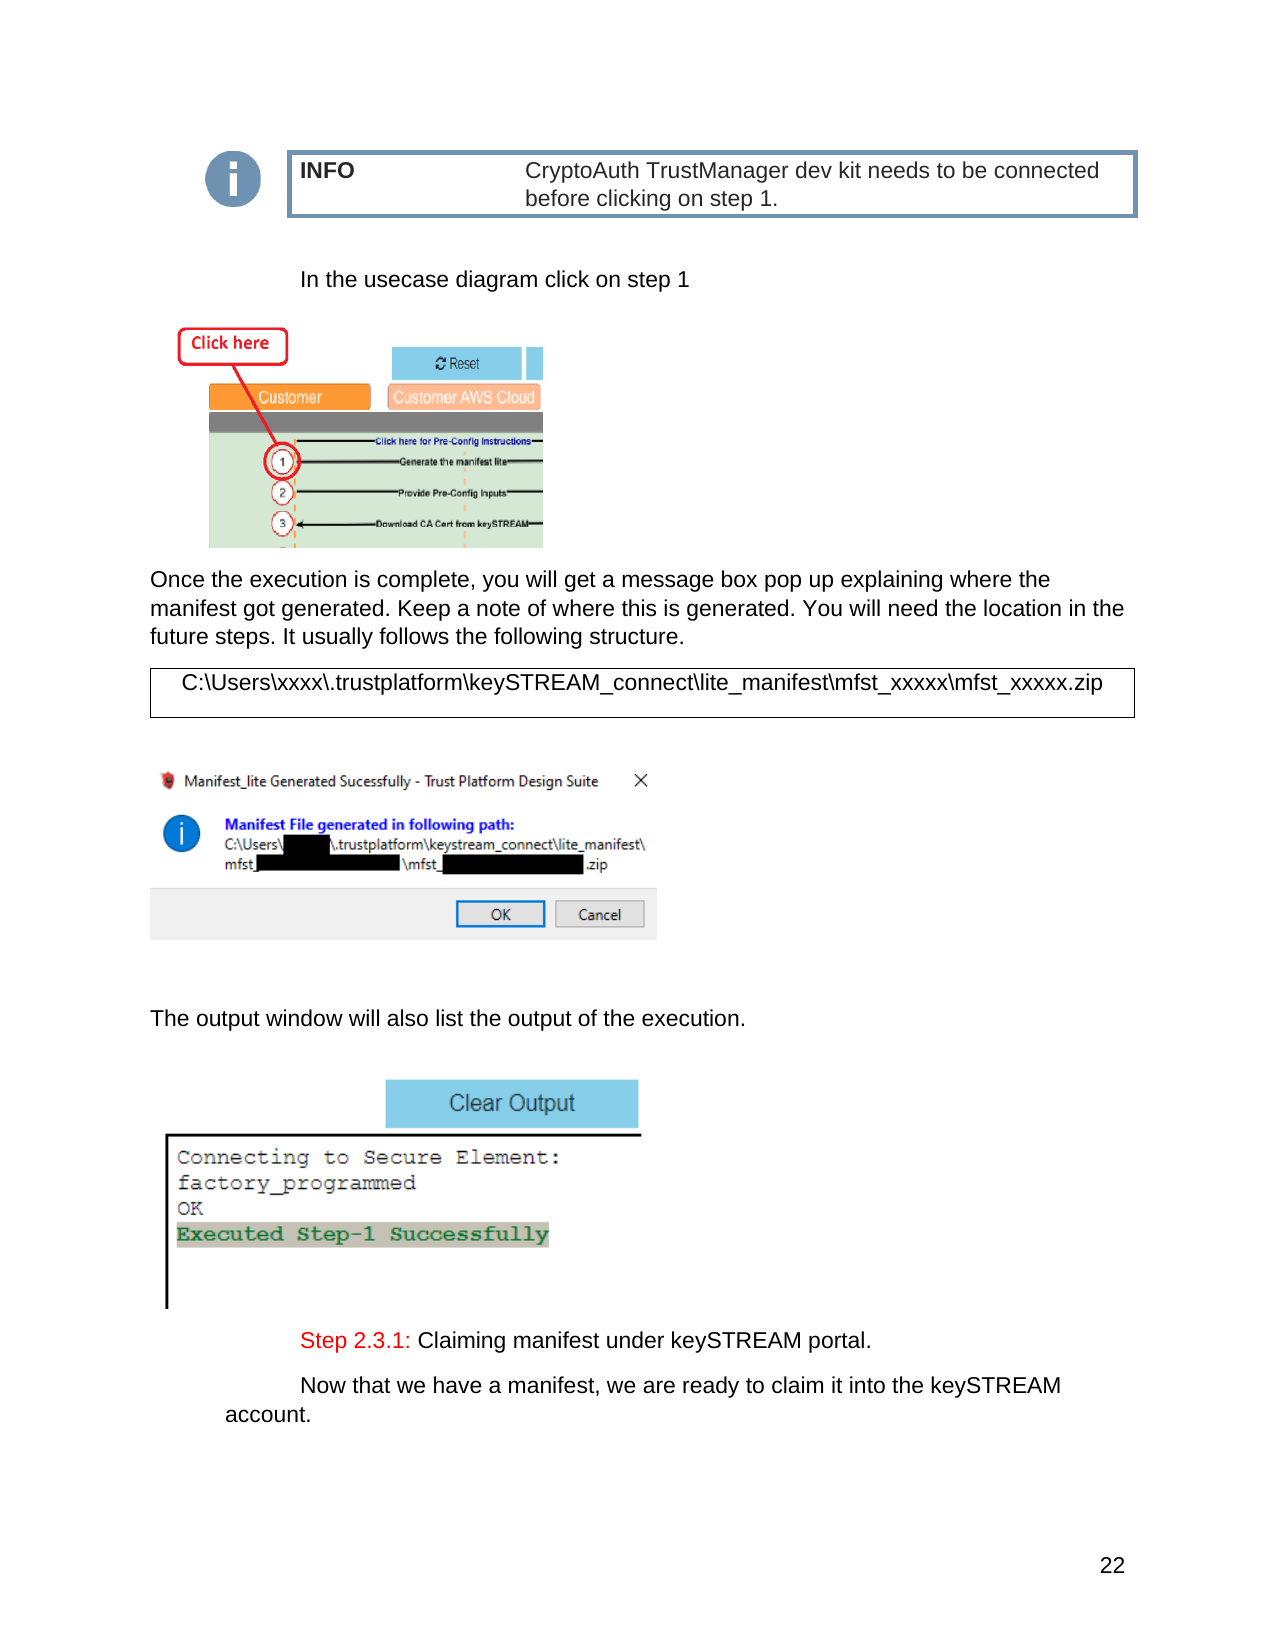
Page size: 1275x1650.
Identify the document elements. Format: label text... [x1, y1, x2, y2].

picture [150, 310, 543, 548]
table_header C:\Users\xxxx\.trustplatform\keySTREAM_connect\lite_manifest\mfst_xxxxx\mfst_xxxxx.zip [151, 669, 1134, 717]
text The output window will also list the output of the execution. [150, 1005, 1125, 1032]
text In the usecase diagram click on step 1 [150, 266, 1125, 292]
picture [205, 151, 261, 207]
text Once the execution is complete, you will get a message box pop up explaining where the manifest got generated. Keep a note of where this is generated. You will need the location in the future steps. It usually follows the following structure. [150, 566, 1125, 649]
picture [150, 1050, 677, 1309]
text INFO CryptoAuth TrustManager dev kit needs to be connected before clicking on step 1. [292, 155, 1133, 214]
picture [150, 763, 657, 940]
text Now that we have a manifest, we are ready to claim it into the keySTREAM account. [225, 1372, 1125, 1427]
text Step 2.3.1: Claiming manifest under keySTREAM portal. [225, 1327, 1125, 1353]
